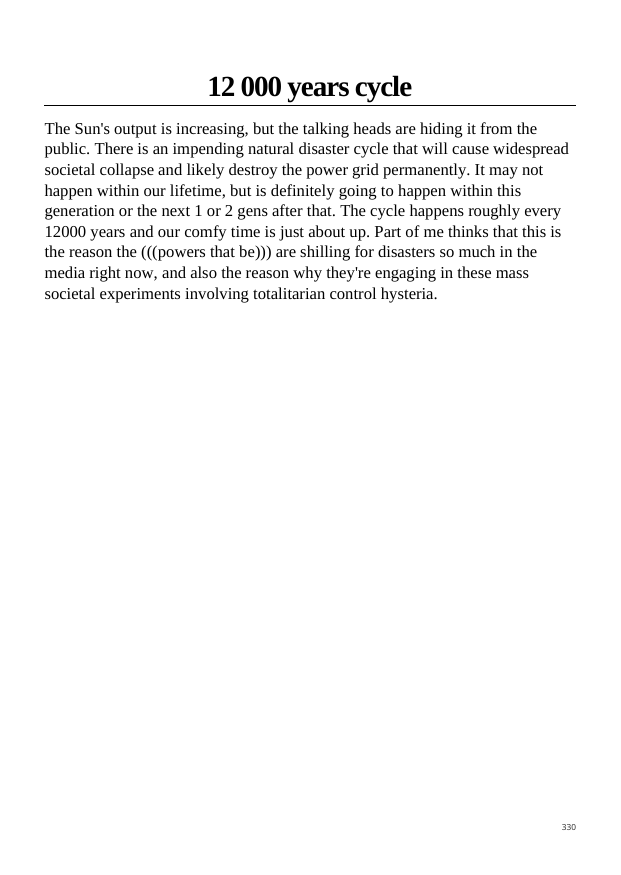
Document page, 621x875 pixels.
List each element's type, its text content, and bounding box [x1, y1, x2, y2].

text The Sun's output is increasing, but the talking heads are hiding it from the public. There is an impending natural disaster cycle that will cause widespread societal collapse and likely destroy the power grid permanently. It may not happen within our lifetime, but is definitely going to happen within this generation or the next 1 or 2 gens after that. The cycle happens roughly every 12000 years and our comfy time is just about up. Part of me thinks that this is the reason the (((powers that be))) are shilling for disasters so much in the media right now, and also the reason why they're engaging in these mass societal experiments involving totalitarian control hysteria. [44, 118, 576, 303]
subtitle 12 000 years cycle [44, 69, 576, 105]
